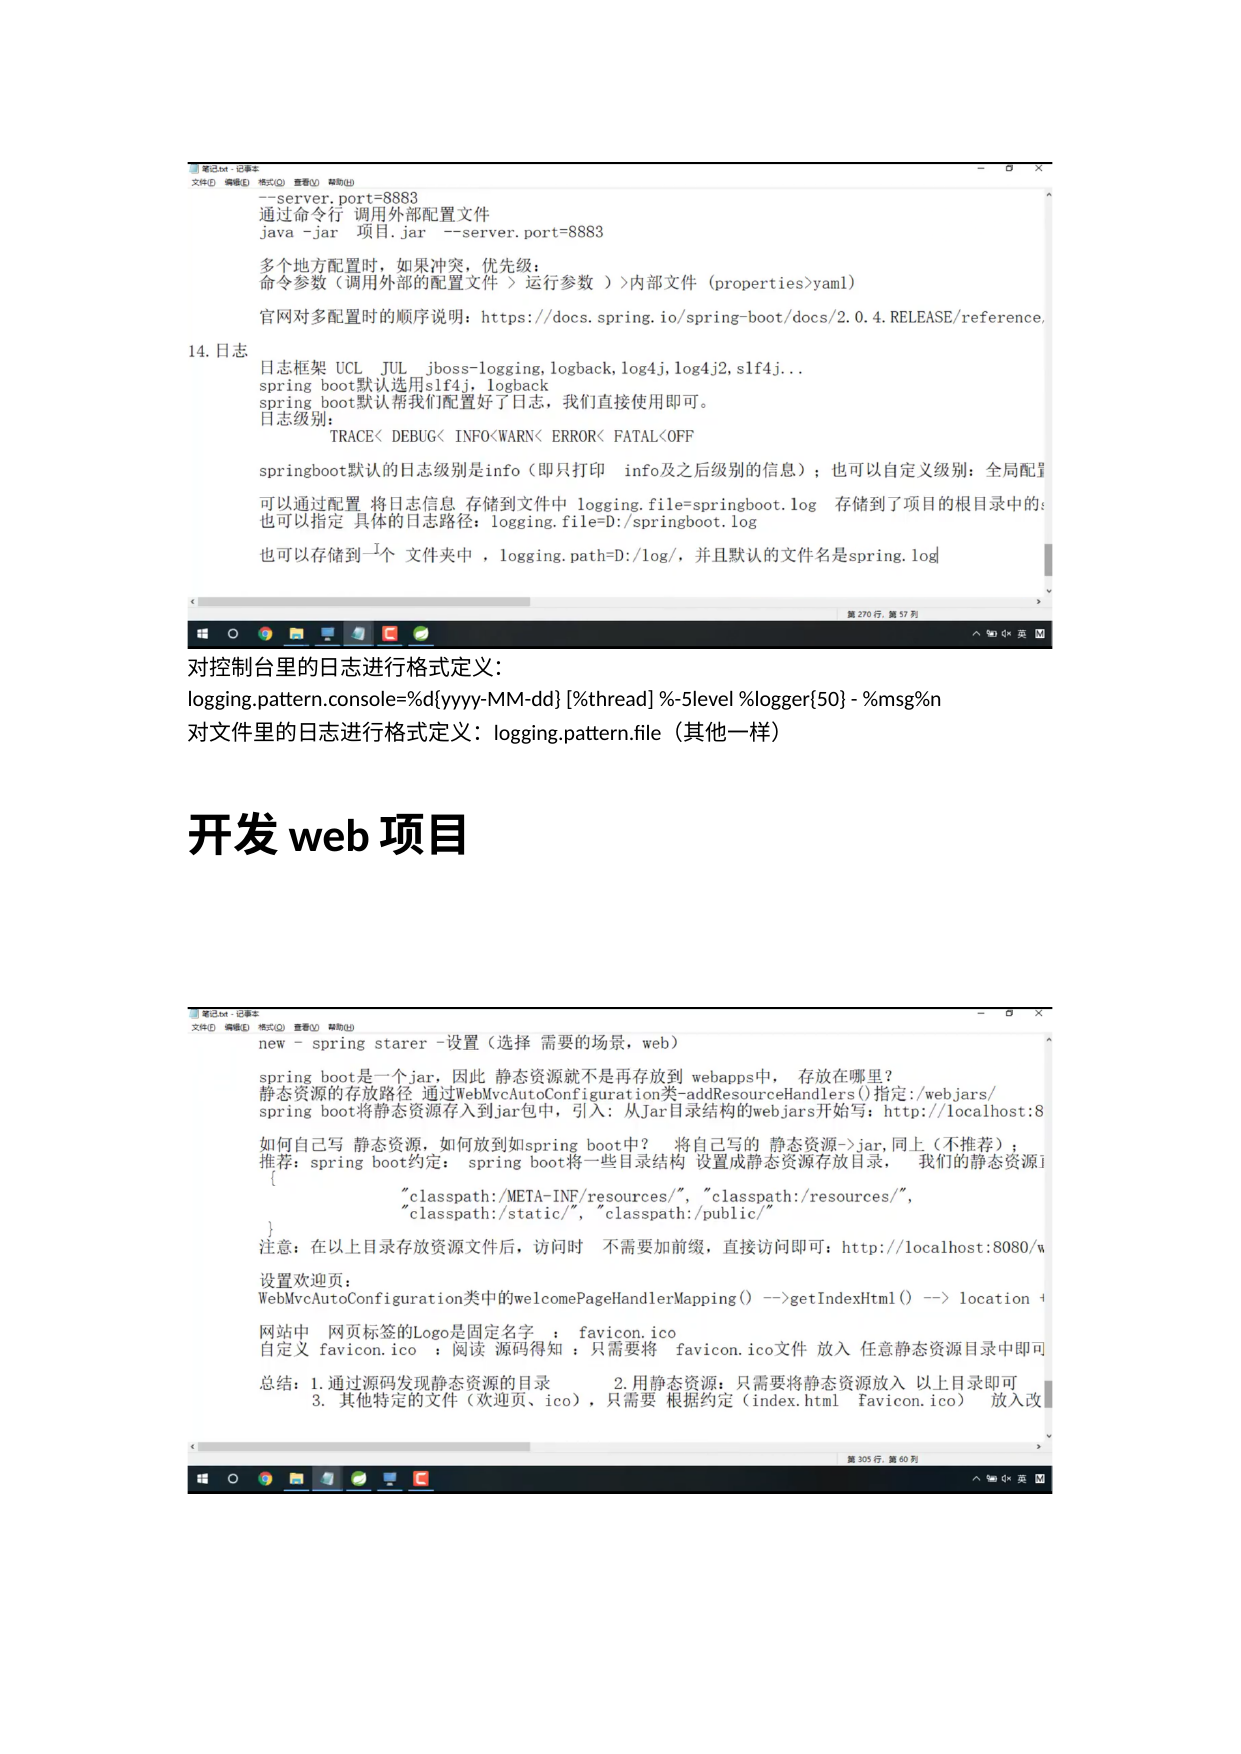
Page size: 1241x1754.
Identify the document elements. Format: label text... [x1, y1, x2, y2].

text logging.pattern.console=%d{yyyy-MM-dd} [%thread] %-5level %logger{50} - %msg%n [187, 682, 1053, 714]
picture [187, 162, 1053, 649]
text 对控制台里的日志进行格式定义： [187, 649, 1053, 682]
subtitle 开发web项目 [187, 782, 1053, 880]
picture [187, 1007, 1053, 1494]
text 对文件里的日志进行格式定义：logging.pattern.file（其他一样） [187, 714, 1053, 747]
